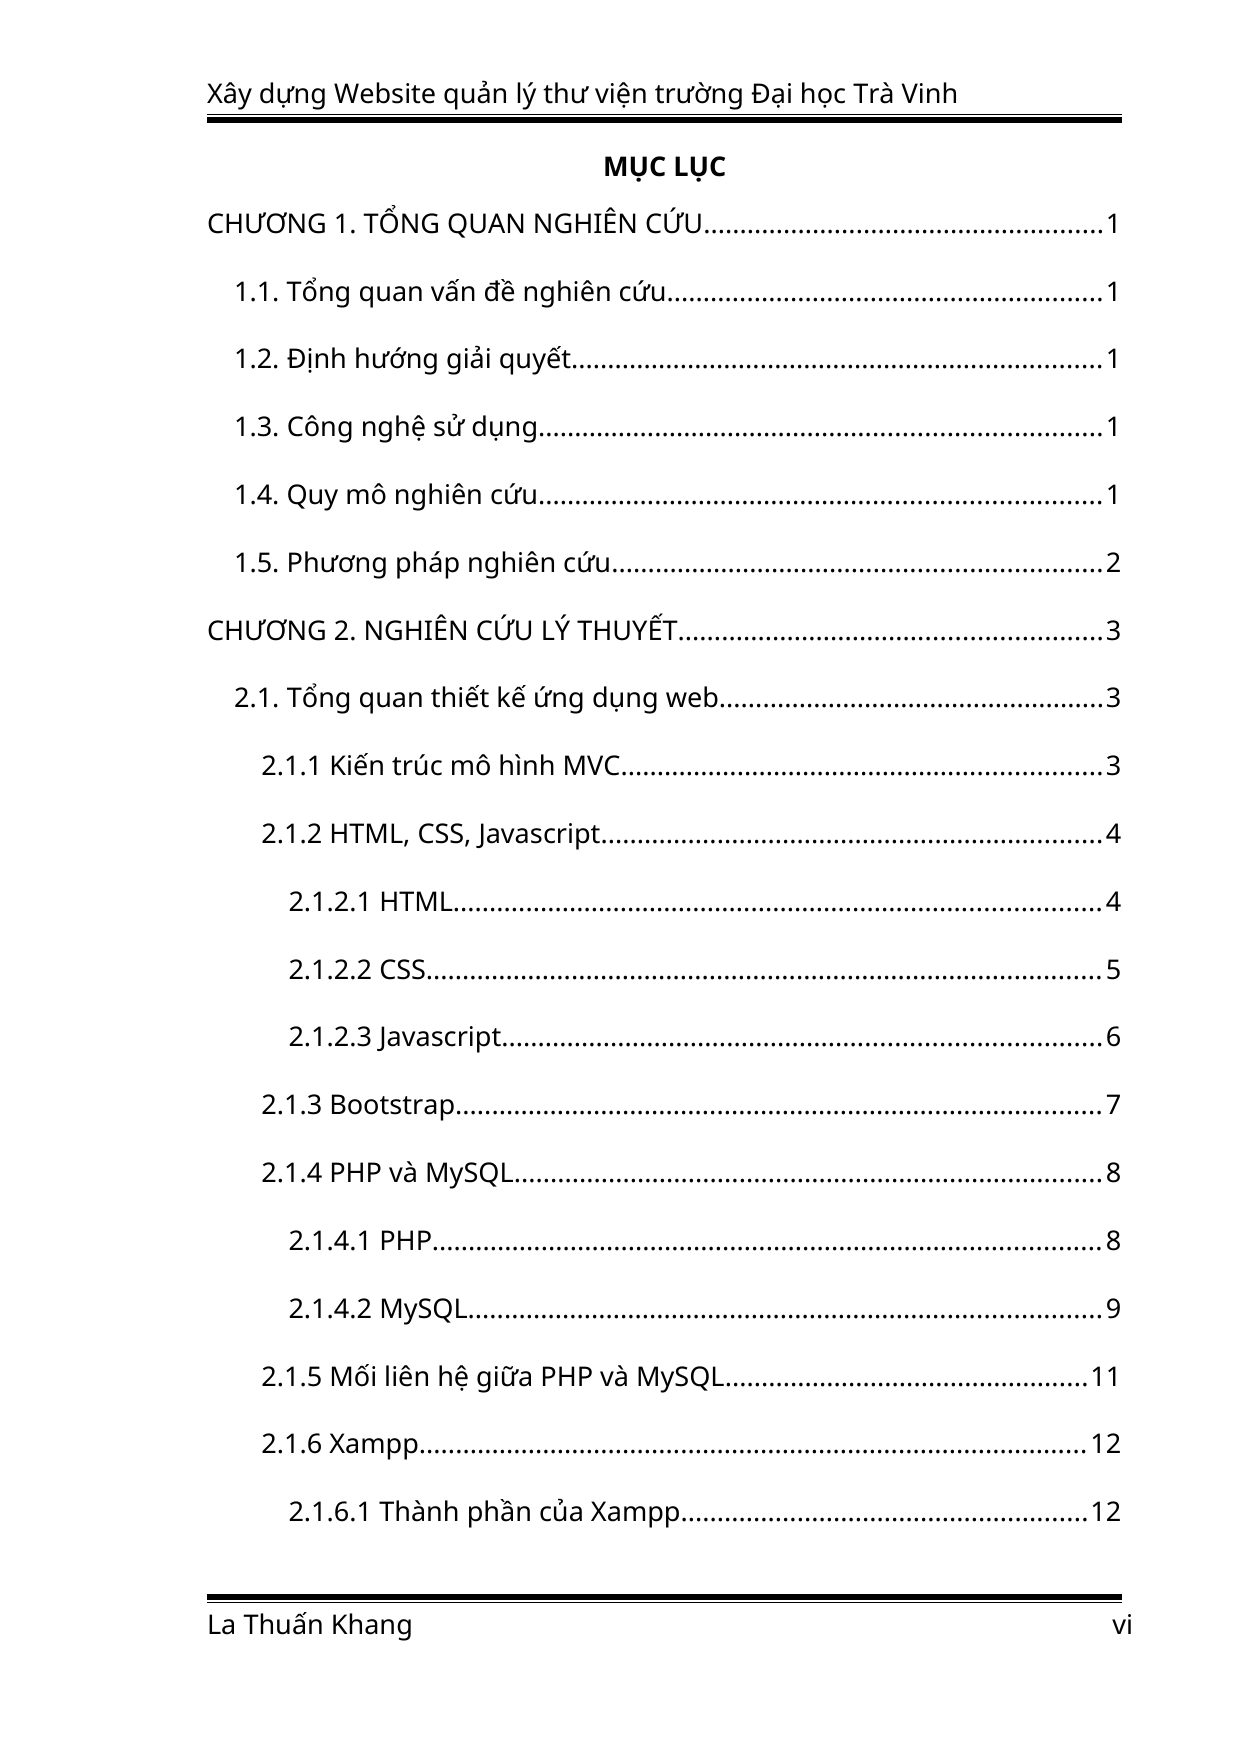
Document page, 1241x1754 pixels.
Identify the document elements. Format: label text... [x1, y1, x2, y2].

text 2.1.2.2 CSS 5 [288, 950, 1122, 987]
text 1.2. Định hướng giải quyết 1 [234, 340, 1122, 377]
text 2.1. Tổng quan thiết kế ứng dụng web 3 [234, 679, 1122, 716]
text 1.4. Quy mô nghiên cứu 1 [234, 475, 1122, 512]
text 2.1.4 PHP và MySQL 8 [261, 1153, 1122, 1190]
text 2.1.2 HTML, CSS, Javascript 4 [261, 814, 1122, 851]
text 1.3. Công nghệ sử dụng 1 [234, 408, 1122, 444]
text 1.5. Phương pháp nghiên cứu 2 [234, 543, 1122, 580]
text CHƯƠNG 1. TỔNG QUAN NGHIÊN CỨU 1 [207, 204, 1122, 241]
text 2.1.4.2 MySQL 9 [288, 1289, 1122, 1326]
text CHƯƠNG 2. NGHIÊN CỨU LÝ THUYẾT 3 [207, 611, 1122, 648]
text 2.1.6 Xampp 12 [261, 1425, 1122, 1462]
text 2.1.2.3 Javascript 6 [288, 1018, 1122, 1055]
text 1.1. Tổng quan vấn đề nghiên cứu 1 [234, 272, 1122, 309]
text MỤC LỤC [207, 148, 1122, 184]
text 2.1.6.1 Thành phần của Xampp 12 [288, 1493, 1122, 1529]
text 2.1.2.1 HTML 4 [288, 882, 1122, 919]
text 2.1.4.1 PHP 8 [288, 1221, 1122, 1258]
text 2.1.1 Kiến trúc mô hình MVC 3 [261, 747, 1122, 783]
text 2.1.5 Mối liên hệ giữa PHP và MySQL 11 [261, 1357, 1122, 1394]
text 2.1.3 Bootstrap 7 [261, 1086, 1122, 1123]
